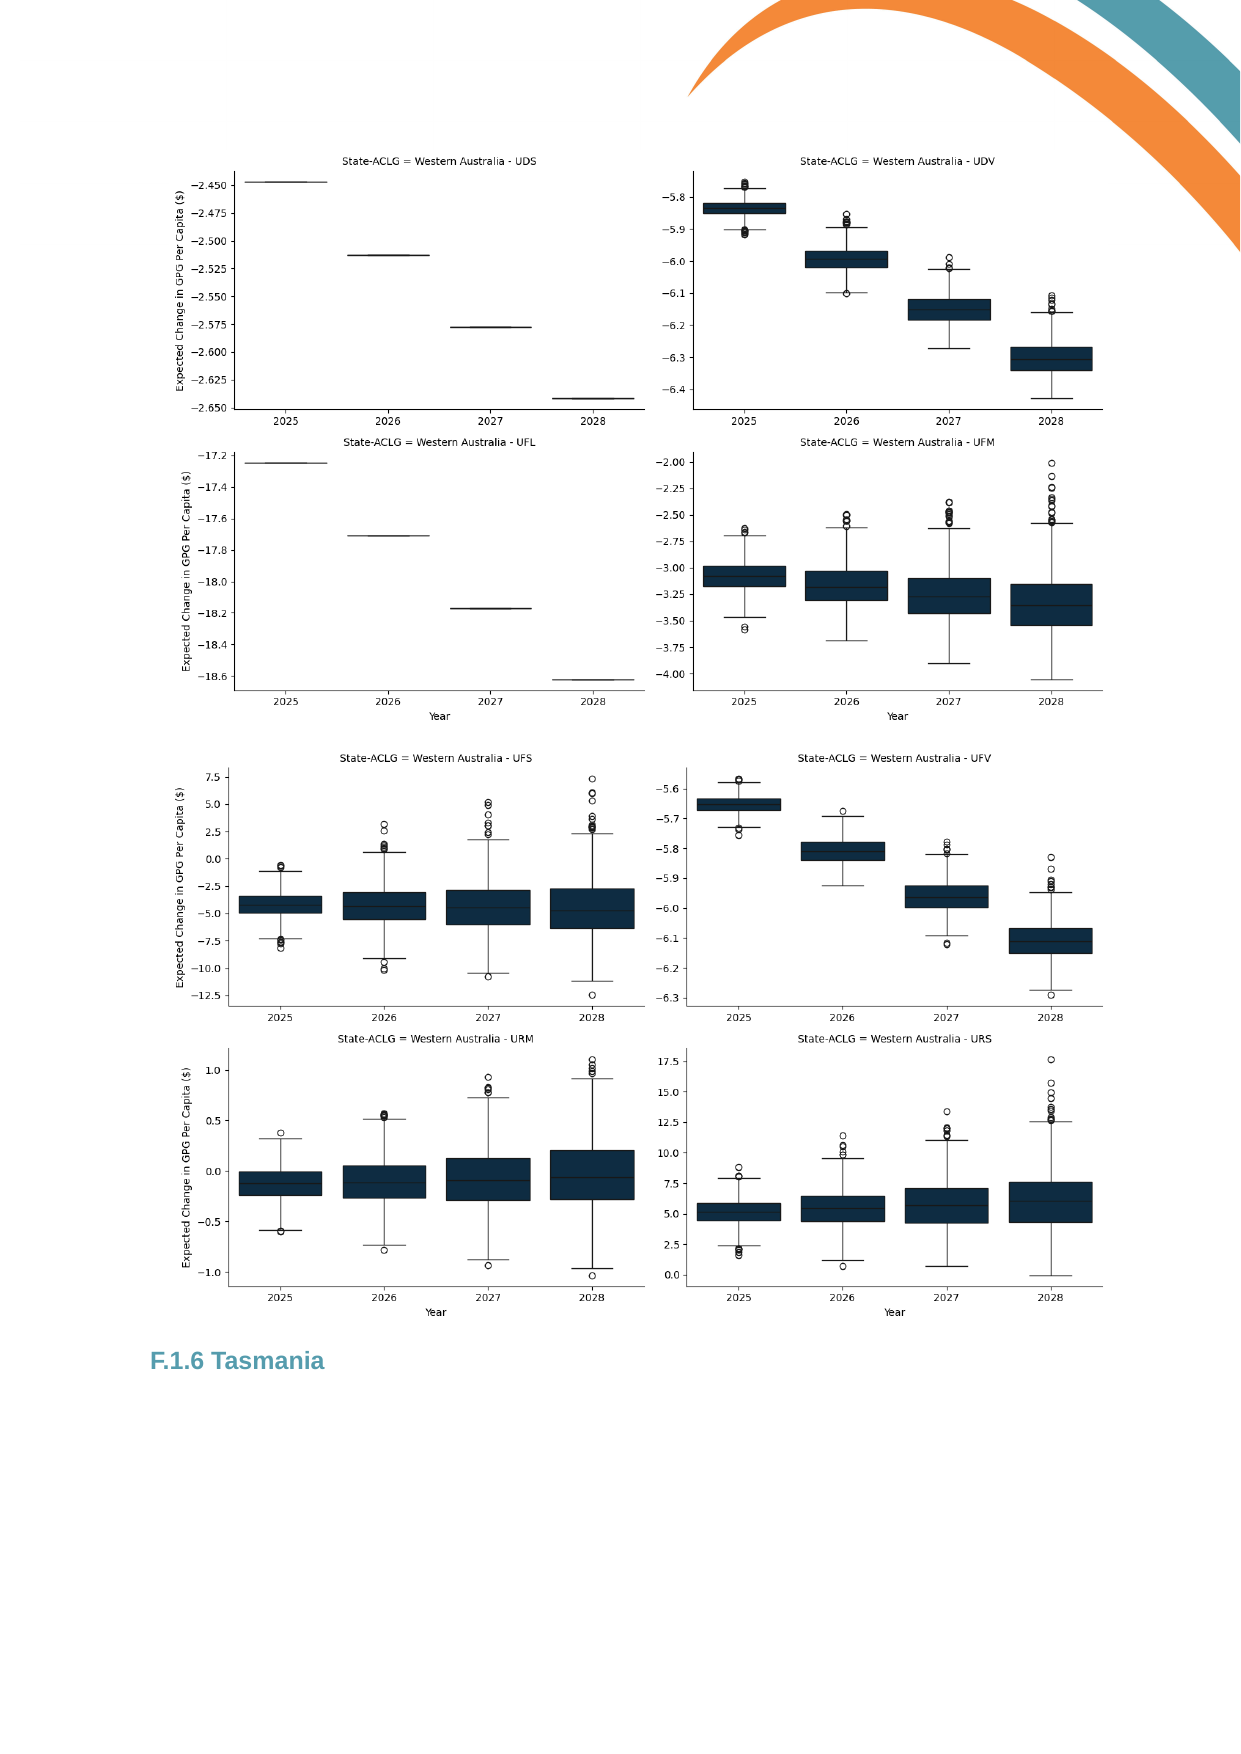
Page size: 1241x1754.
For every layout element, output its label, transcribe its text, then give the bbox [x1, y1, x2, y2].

picture [19, 0, 1241, 729]
picture [168, 746, 1109, 1325]
subtitle F.1.6 Tasmania [150, 1346, 1090, 1374]
